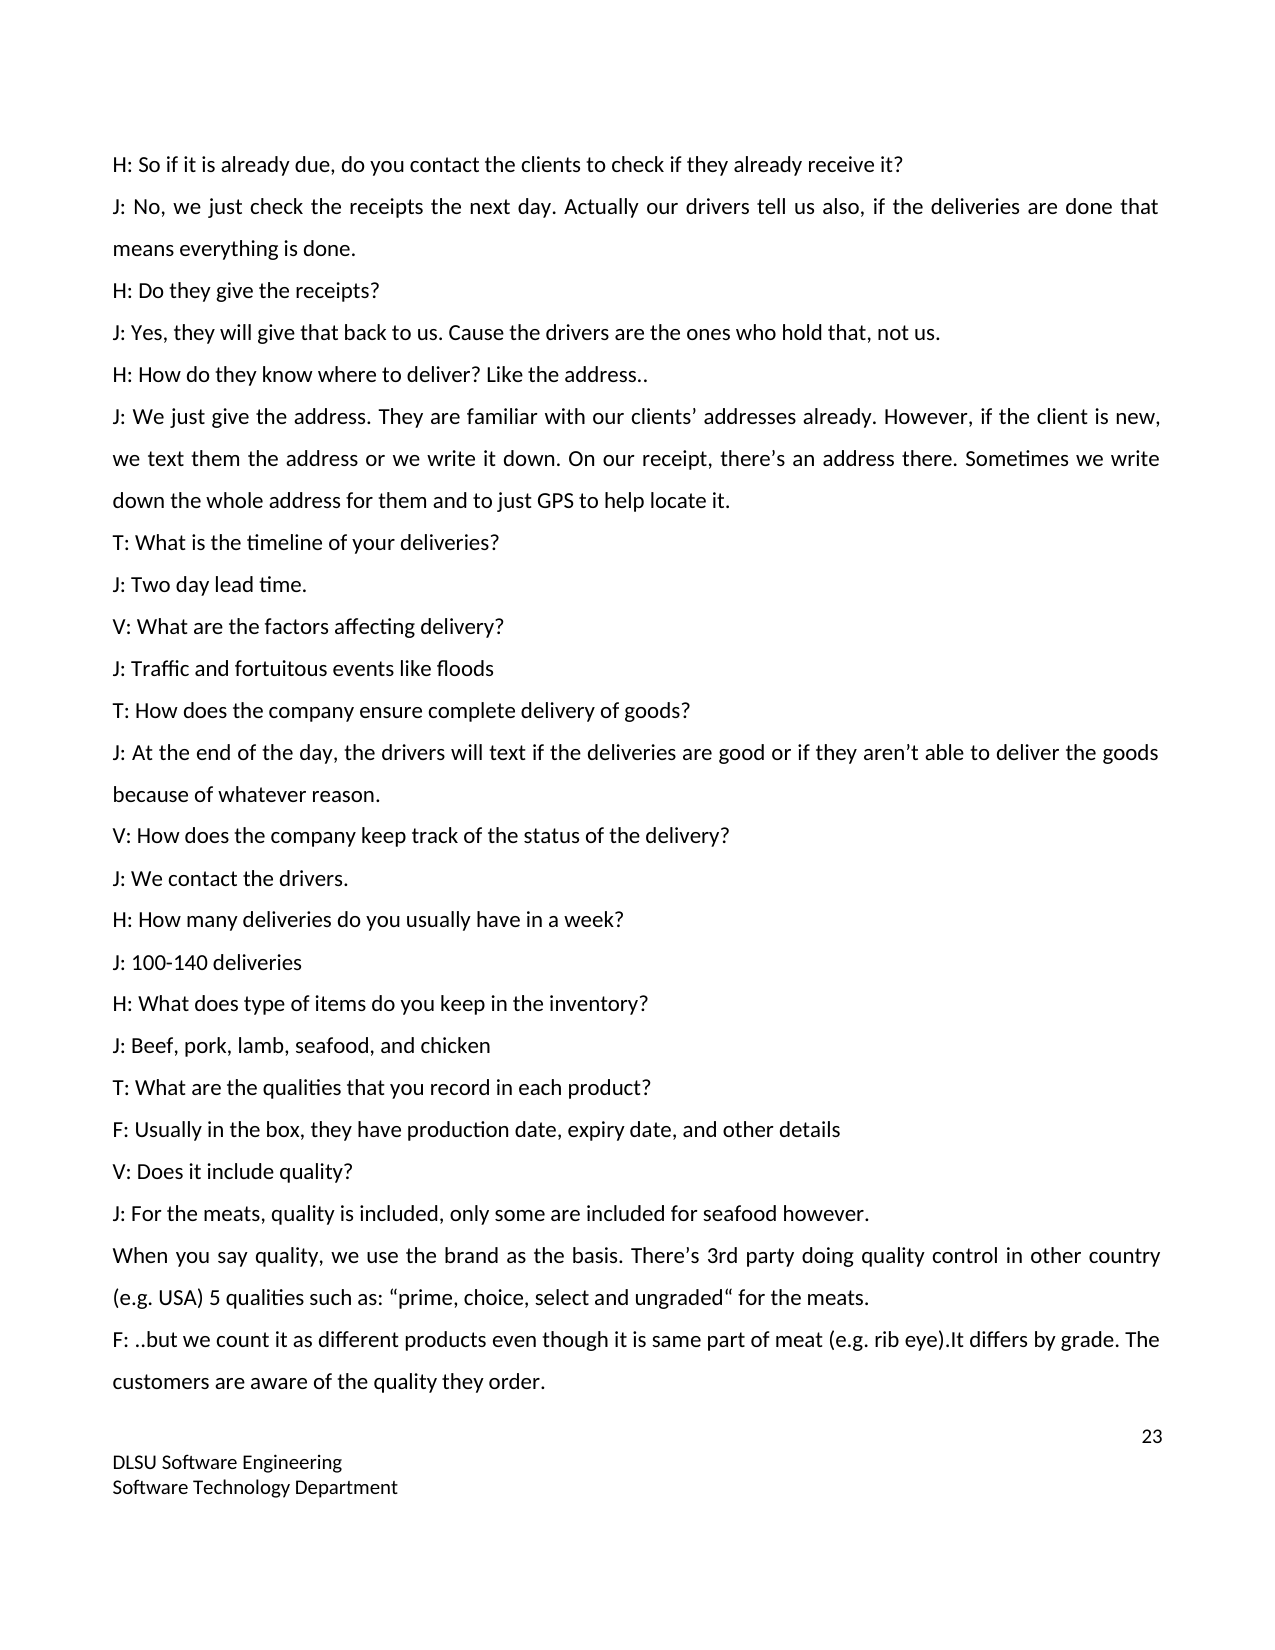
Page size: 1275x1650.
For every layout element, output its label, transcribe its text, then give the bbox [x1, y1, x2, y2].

text J: We contact the drivers. [112, 864, 1162, 892]
text H: So if it is already due, do you contact the clients to check if they already receive it? [112, 150, 1162, 178]
text T: What is the timeline of your deliveries? [112, 528, 1162, 556]
text V: Does it include quality? [112, 1157, 1162, 1186]
text J: Two day lead time. [112, 570, 1162, 598]
text J: No, we just check the receipts the next day. Actually our drivers tell us also, if the deliveries are done that means everything is done. [112, 192, 1162, 262]
text J: At the end of the day, the drivers will text if the deliveries are good or if they aren’t able to deliver the goods because of whatever reason. [112, 738, 1162, 808]
text J: Yes, they will give that back to us. Cause the drivers are the ones who hold that, not us. [112, 318, 1162, 346]
text T: What are the qualities that you record in each product? [112, 1073, 1162, 1102]
text V: What are the factors affecting delivery? [112, 612, 1162, 640]
text When you say quality, we use the brand as the basis. There’s 3rd party doing quality control in other country (e.g. USA) 5 qualities such as: “prime, choice, select and ungraded“ for the meats. [112, 1241, 1162, 1311]
text F: Usually in the box, they have production date, expiry date, and other details [112, 1116, 1162, 1143]
text T: How does the company ensure complete delivery of goods? [112, 696, 1162, 724]
text J: For the meats, quality is included, only some are included for seafood however. [112, 1199, 1162, 1227]
text H: What does type of items do you keep in the inventory? [112, 989, 1162, 1018]
text J: We just give the address. They are familiar with our clients’ addresses already. However, if the client is new, we text them the address or we write it down. On our receipt, there’s an address there. Sometimes we write down the whole address for them and to just GPS to help locate it. [112, 402, 1162, 514]
text V: How does the company keep track of the status of the delivery? [112, 822, 1162, 850]
text H: Do they give the receipts? [112, 276, 1162, 304]
text J: Beef, pork, lamb, seafood, and chicken [112, 1032, 1162, 1059]
text H: How many deliveries do you usually have in a week? [112, 906, 1162, 934]
text J: Traffic and fortuitous events like floods [112, 654, 1162, 682]
text F: ..but we count it as different products even though it is same part of meat (e.g. rib eye).It differs by grade. The customers are aware of the quality they order. [112, 1325, 1162, 1395]
text H: How do they know where to deliver? Like the address.. [112, 360, 1162, 388]
text J: 100-140 deliveries [112, 948, 1162, 976]
